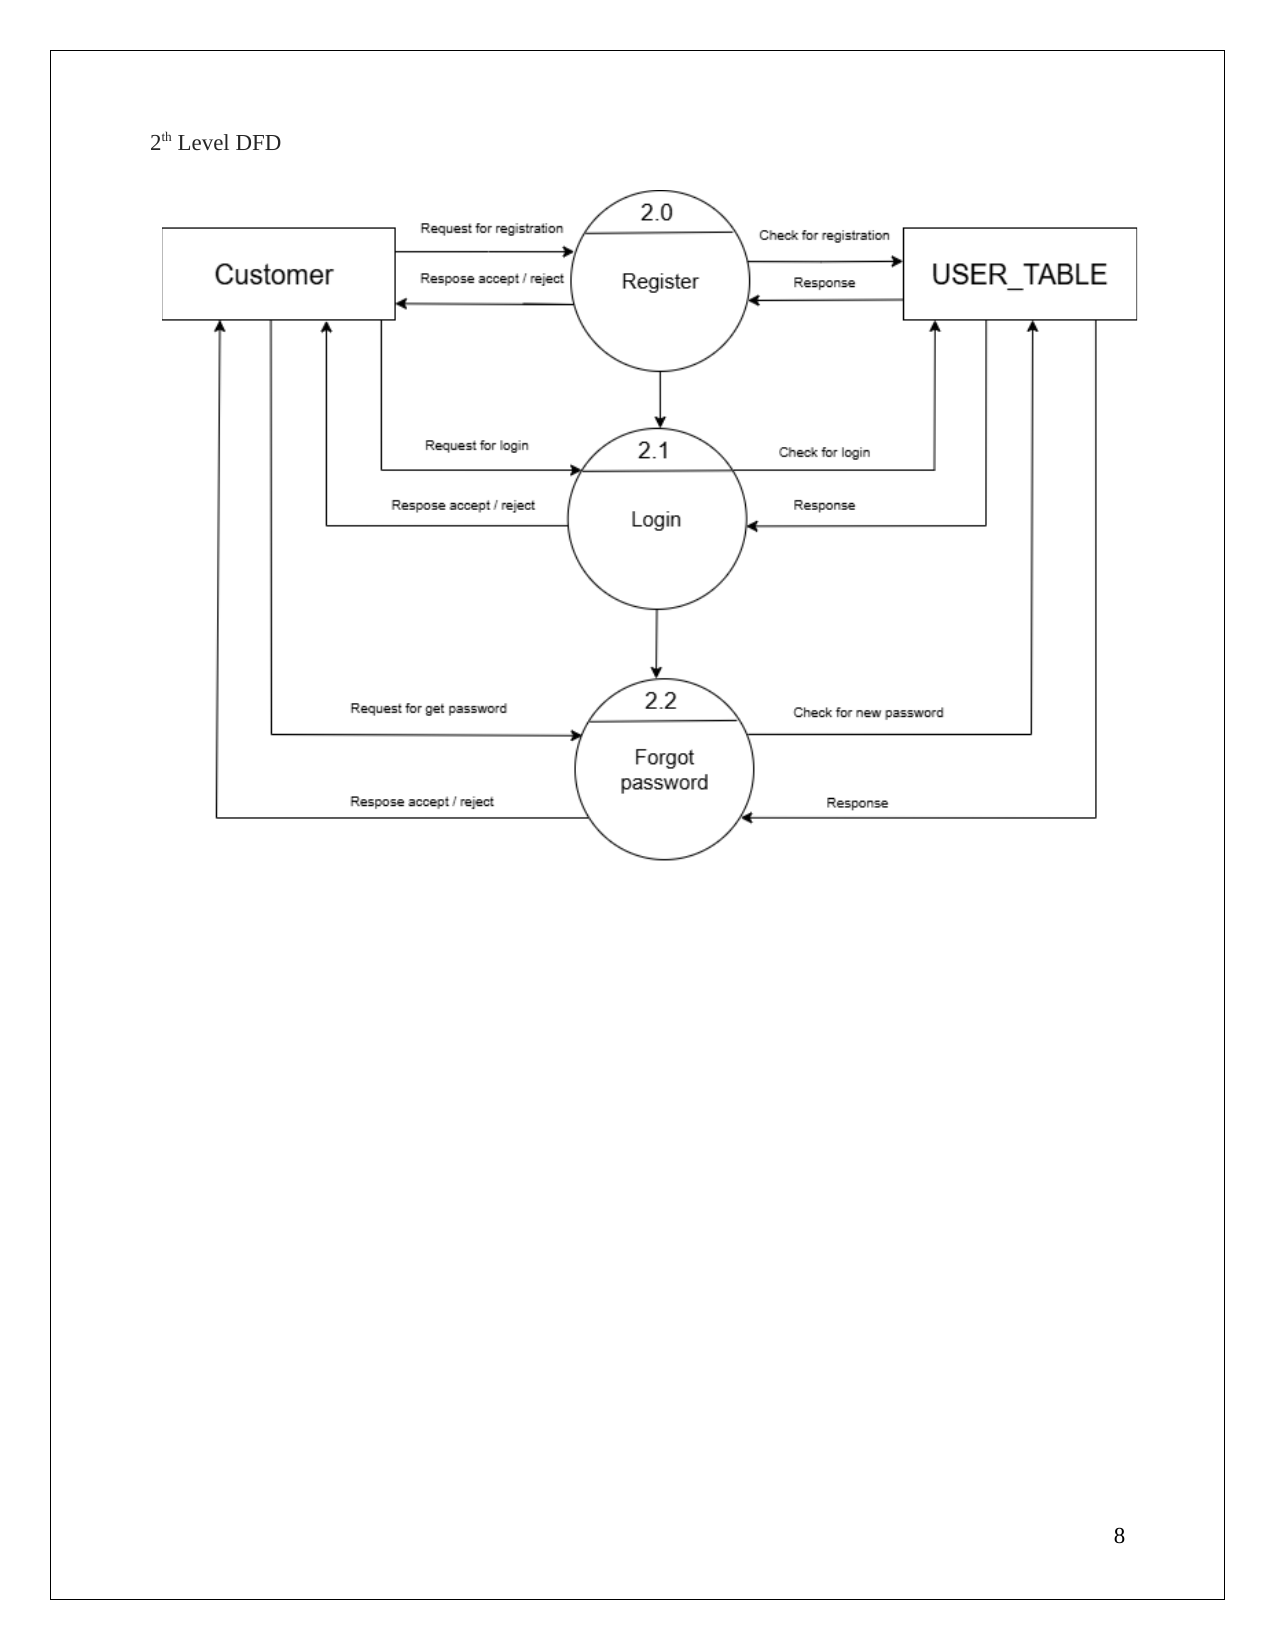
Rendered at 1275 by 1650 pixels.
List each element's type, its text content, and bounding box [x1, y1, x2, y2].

text 2th Level DFD [150, 129, 1125, 156]
picture [162, 190, 1138, 862]
